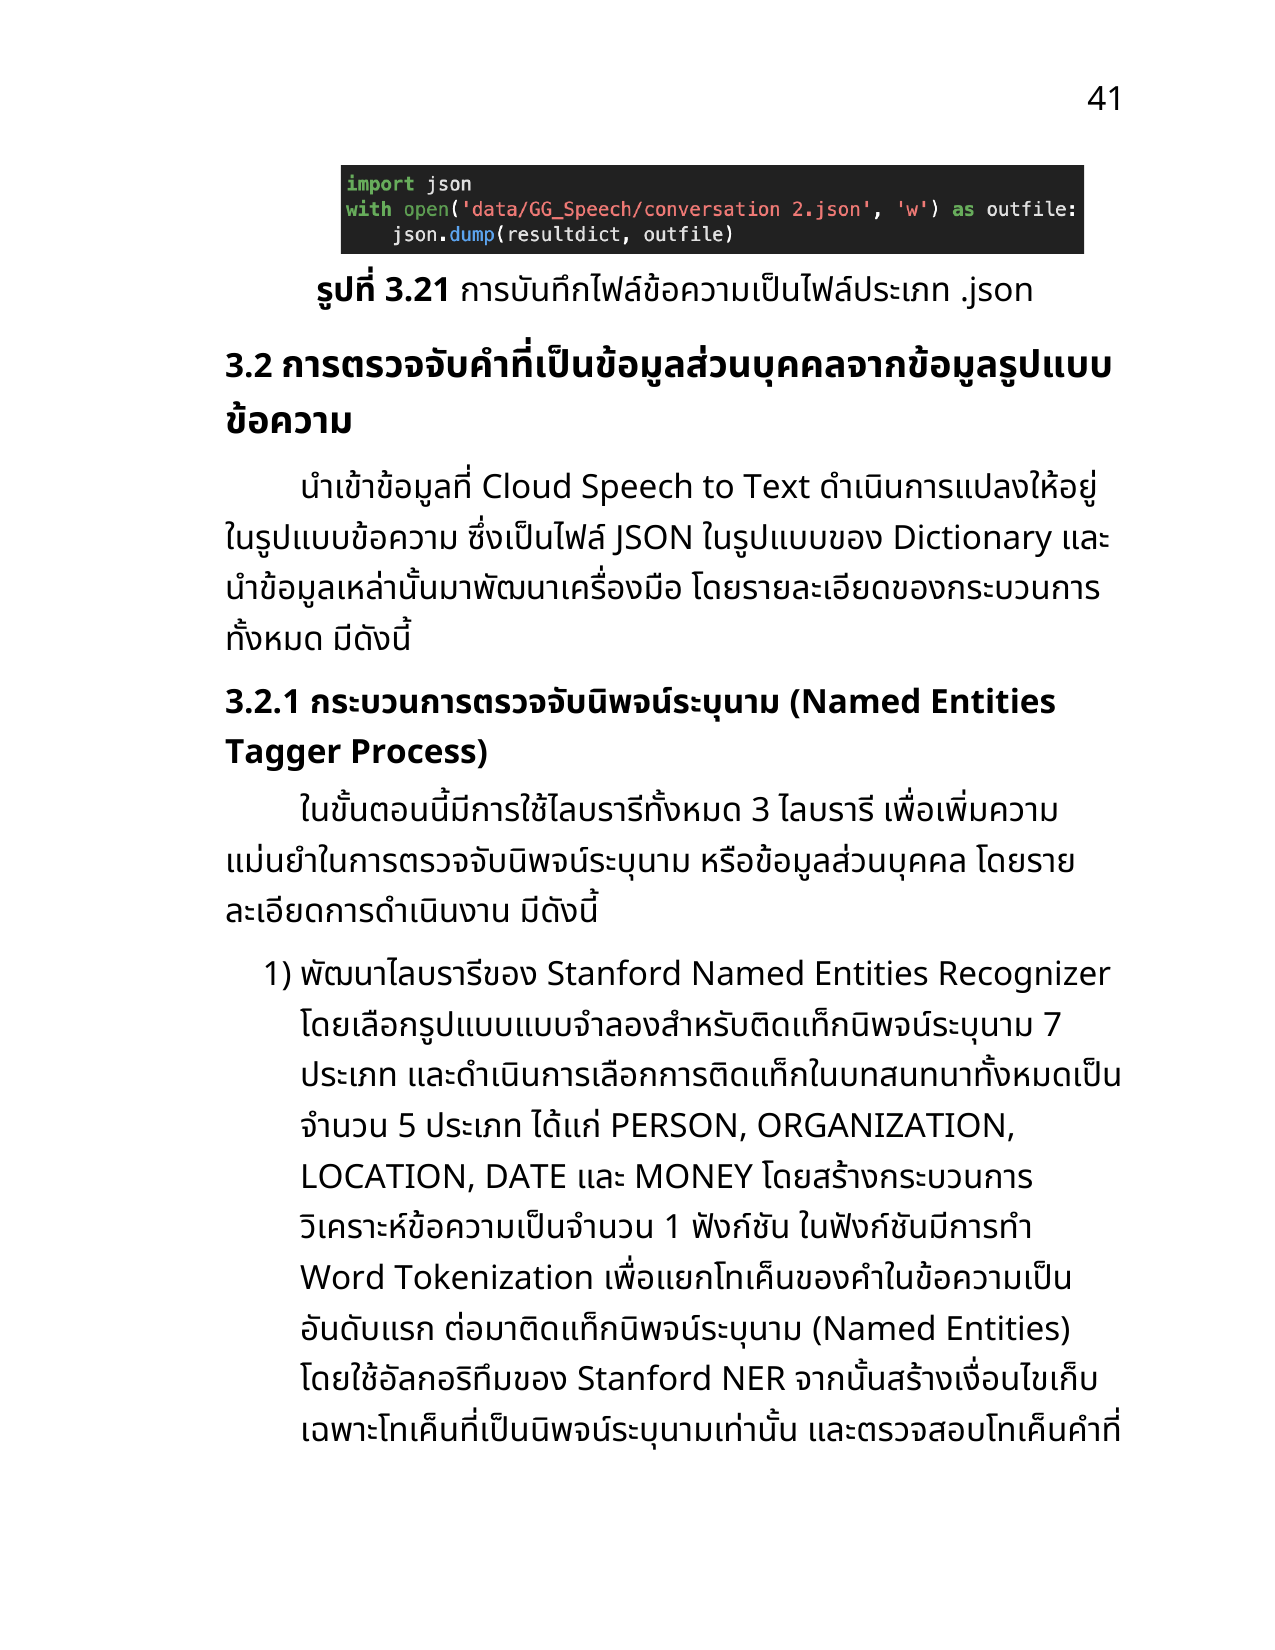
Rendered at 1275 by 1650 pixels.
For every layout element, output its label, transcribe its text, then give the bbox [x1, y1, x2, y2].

subtitle กระบวนการตรวจจับนิพจน์ระบุนาม (Named Entities Tagger Process) [225, 678, 1125, 774]
picture [340, 165, 1085, 254]
subtitle การตรวจจับคำที่เป็นข้อมูลส่วนบุคคลจากข้อมูลรูปแบบข้อความ [225, 337, 1125, 451]
text นำเข้าข้อมูลที่ Cloud Speech to Text ดำเนินการแปลงให้อยู่ในรูปแบบข้อความ ซึ่งเป็นไฟล์ JSON ในรูปแบบของ Dictionary และนำข้อมูลเหล่านั้นมาพัฒนาเครื่องมือ โดยรายละเอียดของกระบวนการทั้งหมด มีดังนี้ [225, 463, 1125, 665]
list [262, 950, 1125, 1456]
text ในขั้นตอนนี้มีการใช้ไลบรารีทั้งหมด 3 ไลบรารี เพื่อเพิ่มความแม่นยำในการตรวจจับนิพจน์ระบุนาม หรือข้อมูลส่วนบุคคล โดยรายละเอียดการดำเนินงาน มีดังนี้ [225, 786, 1125, 938]
